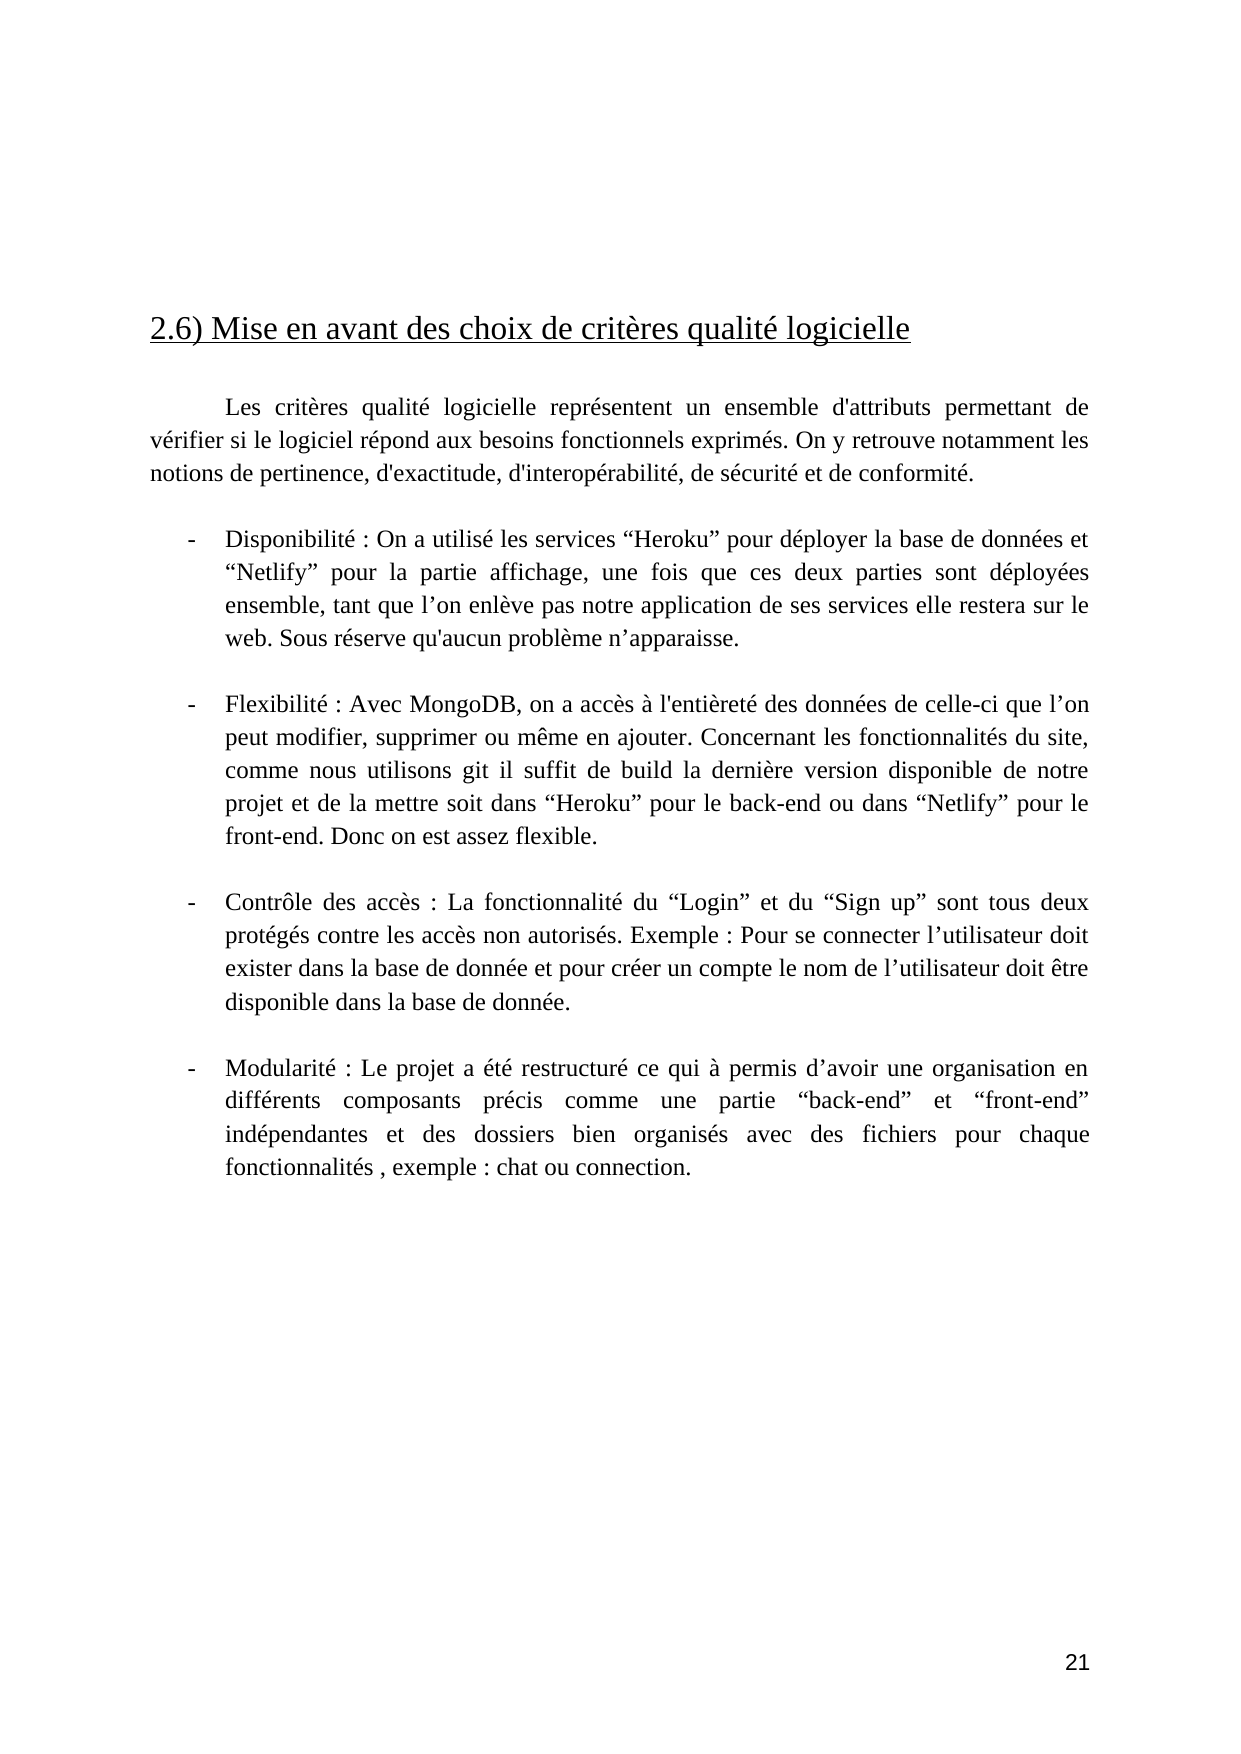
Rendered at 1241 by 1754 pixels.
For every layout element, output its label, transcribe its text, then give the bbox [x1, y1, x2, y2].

list Modularité : Le projet a été restructuré ce qui à permis d’avoir une organisation en différents composants précis comme une partie “back-end” et “front-end” indépendantes et des dossiers bien organisés avec des fichiers pour chaque fonctionnalités , exemple : chat ou connection. [187, 1053, 1090, 1180]
list Disponibilité : On a utilisé les services “Heroku” pour déployer la base de données et “Netlify” pour la partie affichage, une fois que ces deux parties sont déployées ensemble, tant que l’on enlève pas notre application de ses services elle restera sur le web. Sous réserve qu'aucun problème n’apparaisse. [187, 524, 1090, 652]
subtitle 2.6) Mise en avant des choix de critères qualité logicielle [150, 308, 1090, 347]
list Flexibilité : Avec MongoDB, on a accès à l'entièreté des données de celle-ci que l’on peut modifier, supprimer ou même en ajouter. Concernant les fonctionnalités du site, comme nous utilisons git il suffit de build la dernière version disponible de notre projet et de la mettre soit dans “Heroku” pour le back-end ou dans “Netlify” pour le front-end. Donc on est assez flexible. [187, 689, 1090, 850]
text Les critères qualité logicielle représentent un ensemble d'attributs permettant de vérifier si le logiciel répond aux besoins fonctionnels exprimés. On y retrouve notamment les notions de pertinence, d'exactitude, d'interopérabilité, de sécurité et de conformité. [150, 392, 1090, 487]
list Contrôle des accès : La fonctionnalité du “Login” et du “Sign up” sont tous deux protégés contre les accès non autorisés. Exemple : Pour se connecter l’utilisateur doit exister dans la base de donnée et pour créer un compte le nom de l’utilisateur doit être disponible dans la base de donnée. [187, 887, 1090, 1015]
